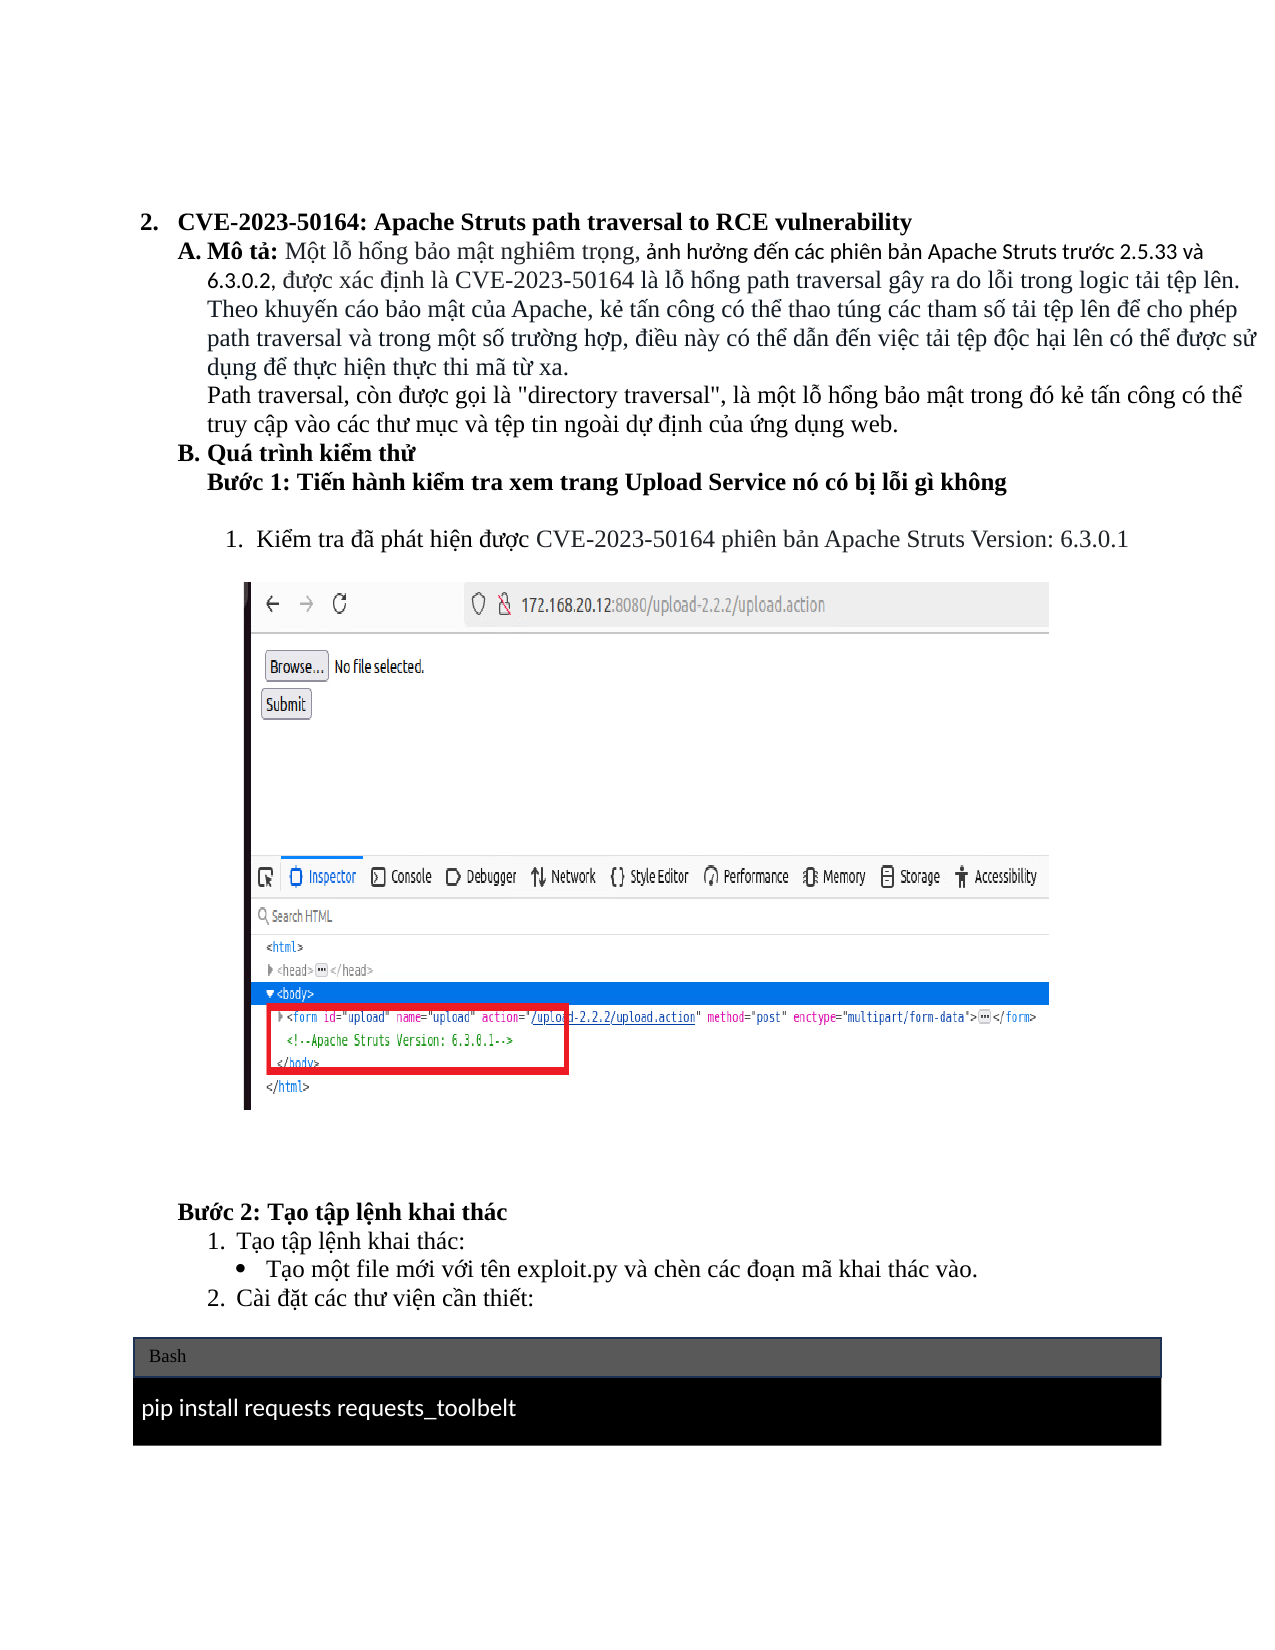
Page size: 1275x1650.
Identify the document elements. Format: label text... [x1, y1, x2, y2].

picture [243, 582, 1049, 1110]
list Bước 2: Tạo tập lệnh khai thác [177, 1197, 1270, 1226]
list Mô tả: Một lỗ hổng bảo mật nghiêm trọng, ảnh hưởng đến các phiên bản Apache Struts trước 2.5.33 và 6.3.0.2, được xác định là CVE-2023-50164 là lỗ hổng path traversal gây ra do lỗi trong logic tải tệp lên. Theo khuyến cáo bảo mật của Apache, kẻ tấn công có thể thao túng các tham số tải tệp lên để cho phép path traversal và trong một số trường hợp, điều này có thể dẫn đến việc tải tệp độc hại lên có thể được sử dụng để thực hiện thực thi mã từ xa. [569, 236, 1270, 380]
list Bước 1: Tiến hành kiểm tra xem trang Upload Service nó có bị lỗi gì không [207, 467, 1270, 495]
list Tạo một file mới với tên exploit.py và chèn các đoạn mã khai thác vào. [236, 1254, 1270, 1283]
list Path traversal, còn được gọi là "directory traversal", là một lỗ hổng bảo mật trong đó kẻ tấn công có thể truy cập vào các thư mục và tệp tin ngoài dự định của ứng dụng web. [207, 380, 1270, 438]
list Cài đặt các thư viện cần thiết: [207, 1283, 1270, 1312]
text 1. Kiểm tra đã phát hiện được CVE-2023-50164 phiên bản Apache Struts Version: 6.3.0.1 [0, 524, 1270, 553]
list Quá trình kiểm thử [177, 438, 1270, 467]
list CVE-2023-50164: Apache Struts path traversal to RCE vulnerability [140, 207, 1270, 236]
list Tạo tập lệnh khai thác: [207, 1226, 1270, 1254]
